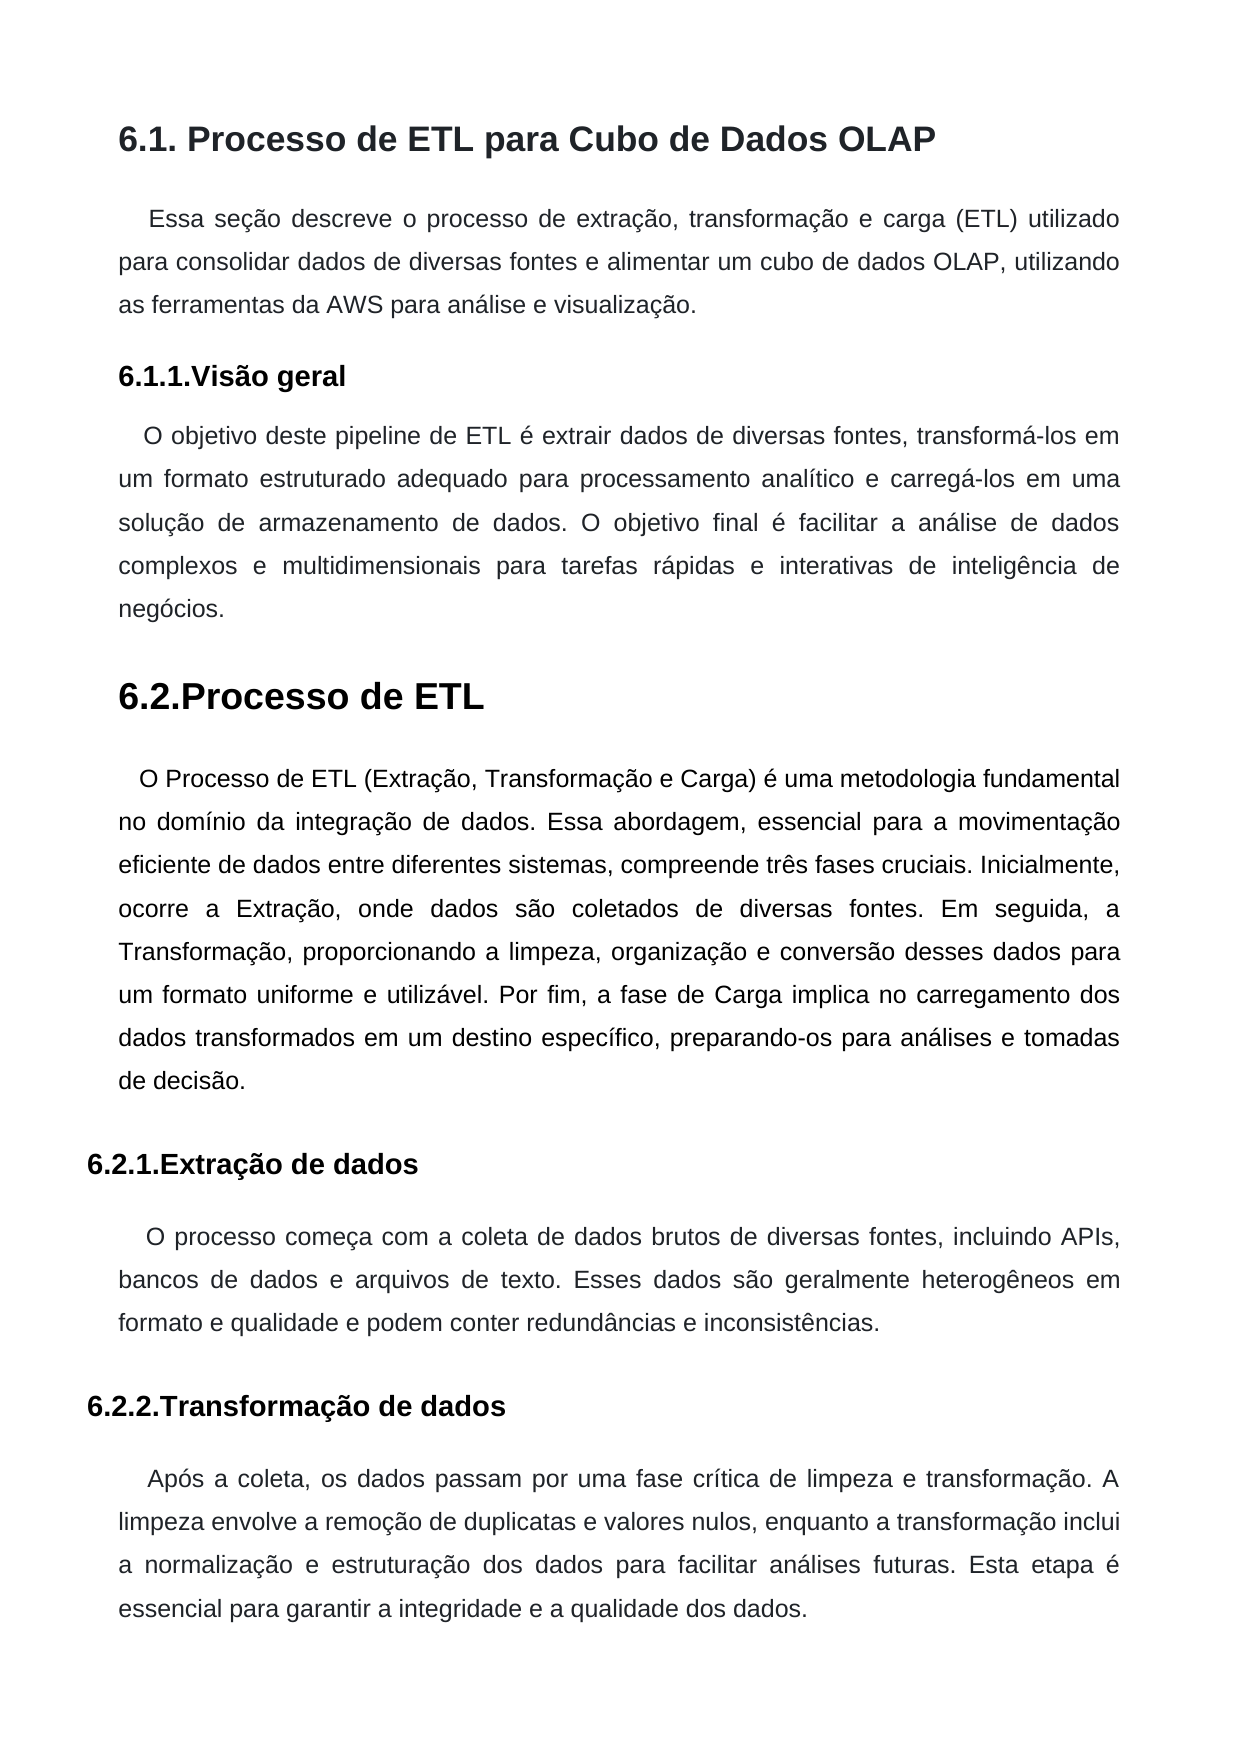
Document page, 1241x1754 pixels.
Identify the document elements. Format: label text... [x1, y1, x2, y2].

subtitle 6.1. Processo de ETL para Cubo de Dados OLAP [118, 118, 1122, 159]
text O processo começa com a coleta de dados brutos de diversas fontes, incluindo APIs, bancos de dados e arquivos de texto. Esses dados são geralmente heterogêneos em formato e qualidade e podem conter redundâncias e inconsistências. [118, 1222, 1122, 1337]
text O objetivo deste pipeline de ETL é extrair dados de diversas fontes, transformá-los em um formato estruturado adequado para processamento analítico e carregá-los em uma solução de armazenamento de dados. O objetivo final é facilitar a análise de dados complexos e multidimensionais para tarefas rápidas e interativas de inteligência de negócios. [118, 421, 1122, 623]
text Essa seção descreve o processo de extração, transformação e carga (ETL) utilizado para consolidar dados de diversas fontes e alimentar um cubo de dados OLAP, utilizando as ferramentas da AWS para análise e visualização. [118, 204, 1122, 319]
subtitle 6.2.Processo de ETL [87, 674, 1122, 718]
subtitle 6.2.2.Transformação de dados [87, 1389, 1122, 1422]
text O Processo de ETL (Extração, Transformação e Carga) é uma metodologia fundamental no domínio da integração de dados. Essa abordagem, essencial para a movimentação eficiente de dados entre diferentes sistemas, compreende três fases cruciais. Inicialmente, ocorre a Extração, onde dados são coletados de diversas fontes. Em seguida, a Transformação, proporcionando a limpeza, organização e conversão desses dados para um formato uniforme e utilizável. Por fim, a fase de Carga implica no carregamento dos dados transformados em um destino específico, preparando-os para análises e tomadas de decisão. [118, 764, 1122, 1095]
subtitle 6.2.1.Extração de dados [87, 1147, 1122, 1180]
text Após a coleta, os dados passam por uma fase crítica de limpeza e transformação. A limpeza envolve a remoção de duplicatas e valores nulos, enquanto a transformação inclui a normalização e estruturação dos dados para facilitar análises futuras. Esta etapa é essencial para garantir a integridade e a qualidade dos dados. [118, 1464, 1122, 1622]
subtitle 6.1.1.Visão geral [118, 358, 1122, 392]
